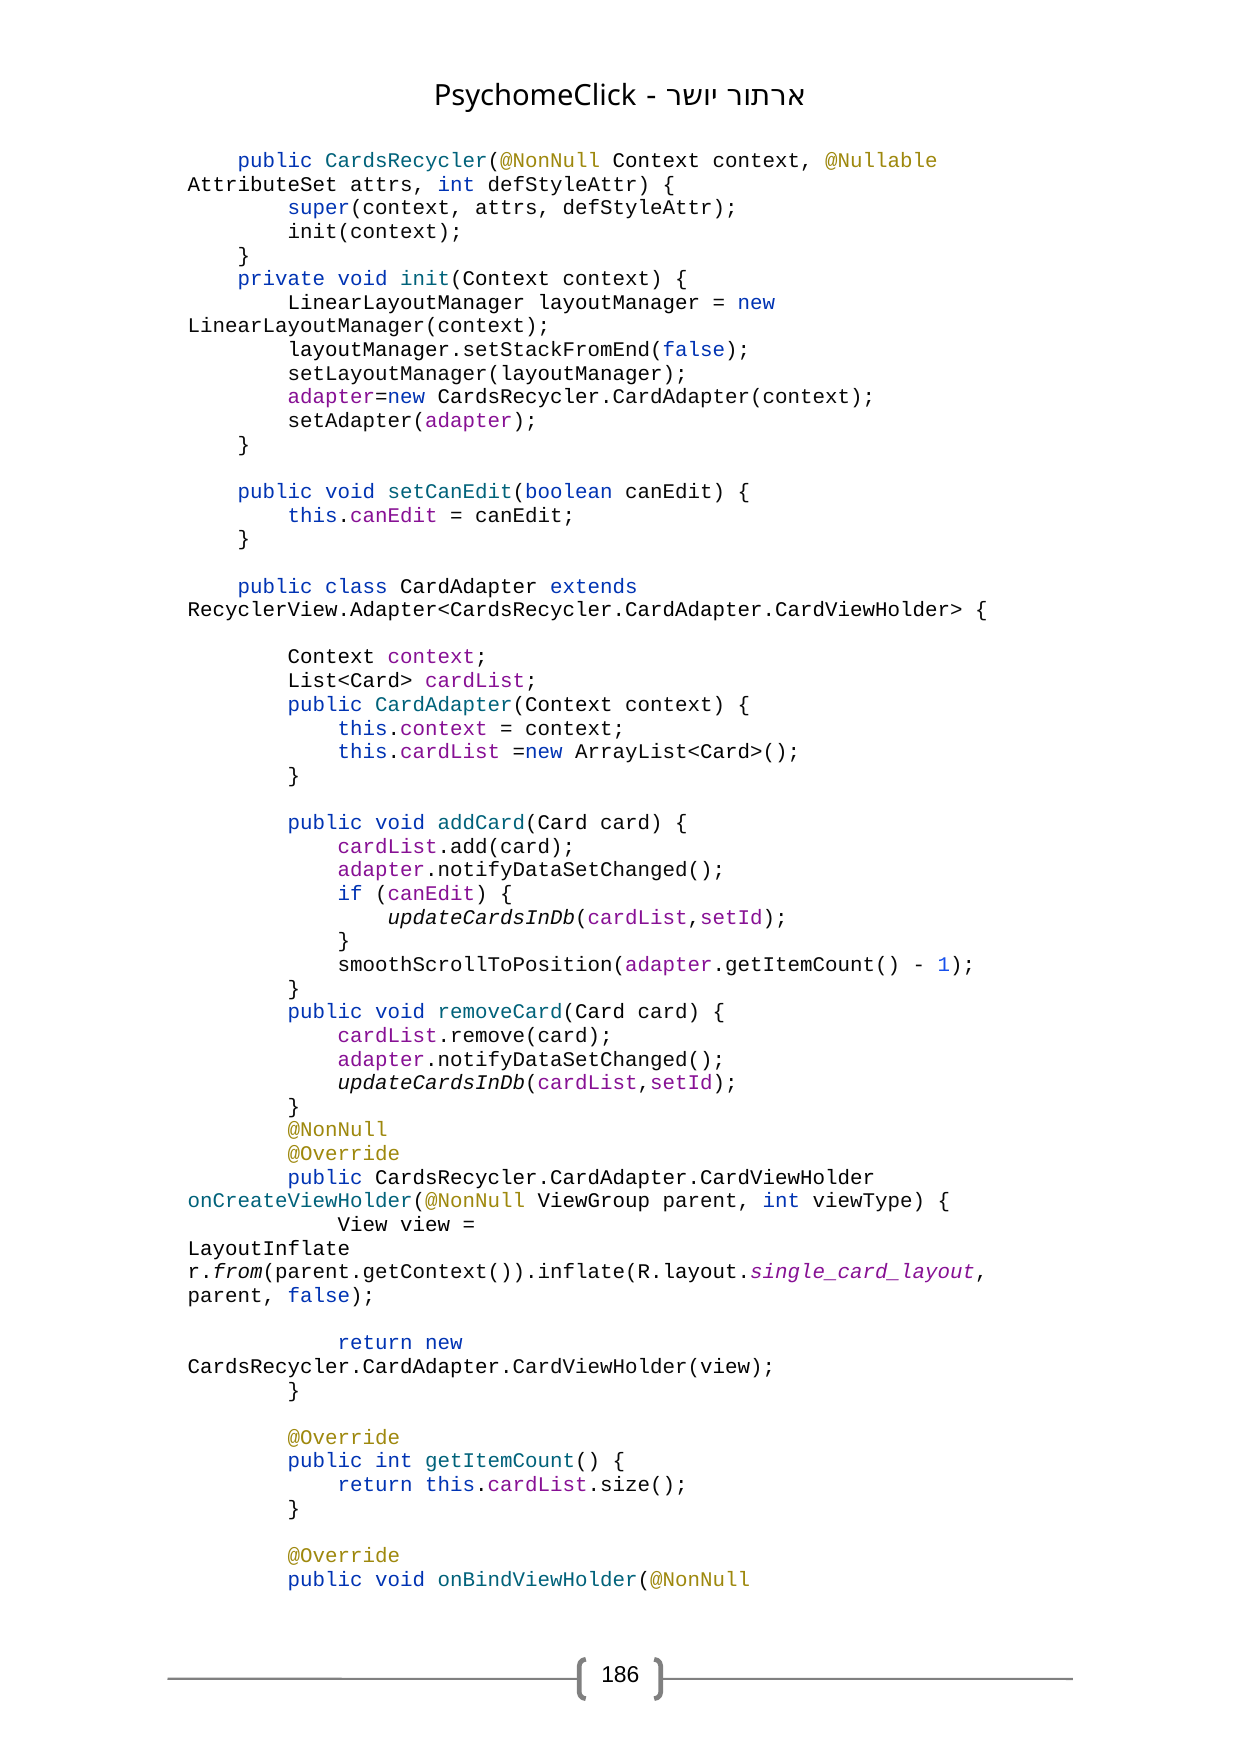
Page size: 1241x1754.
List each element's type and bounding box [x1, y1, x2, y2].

text [187, 150, 1053, 1592]
